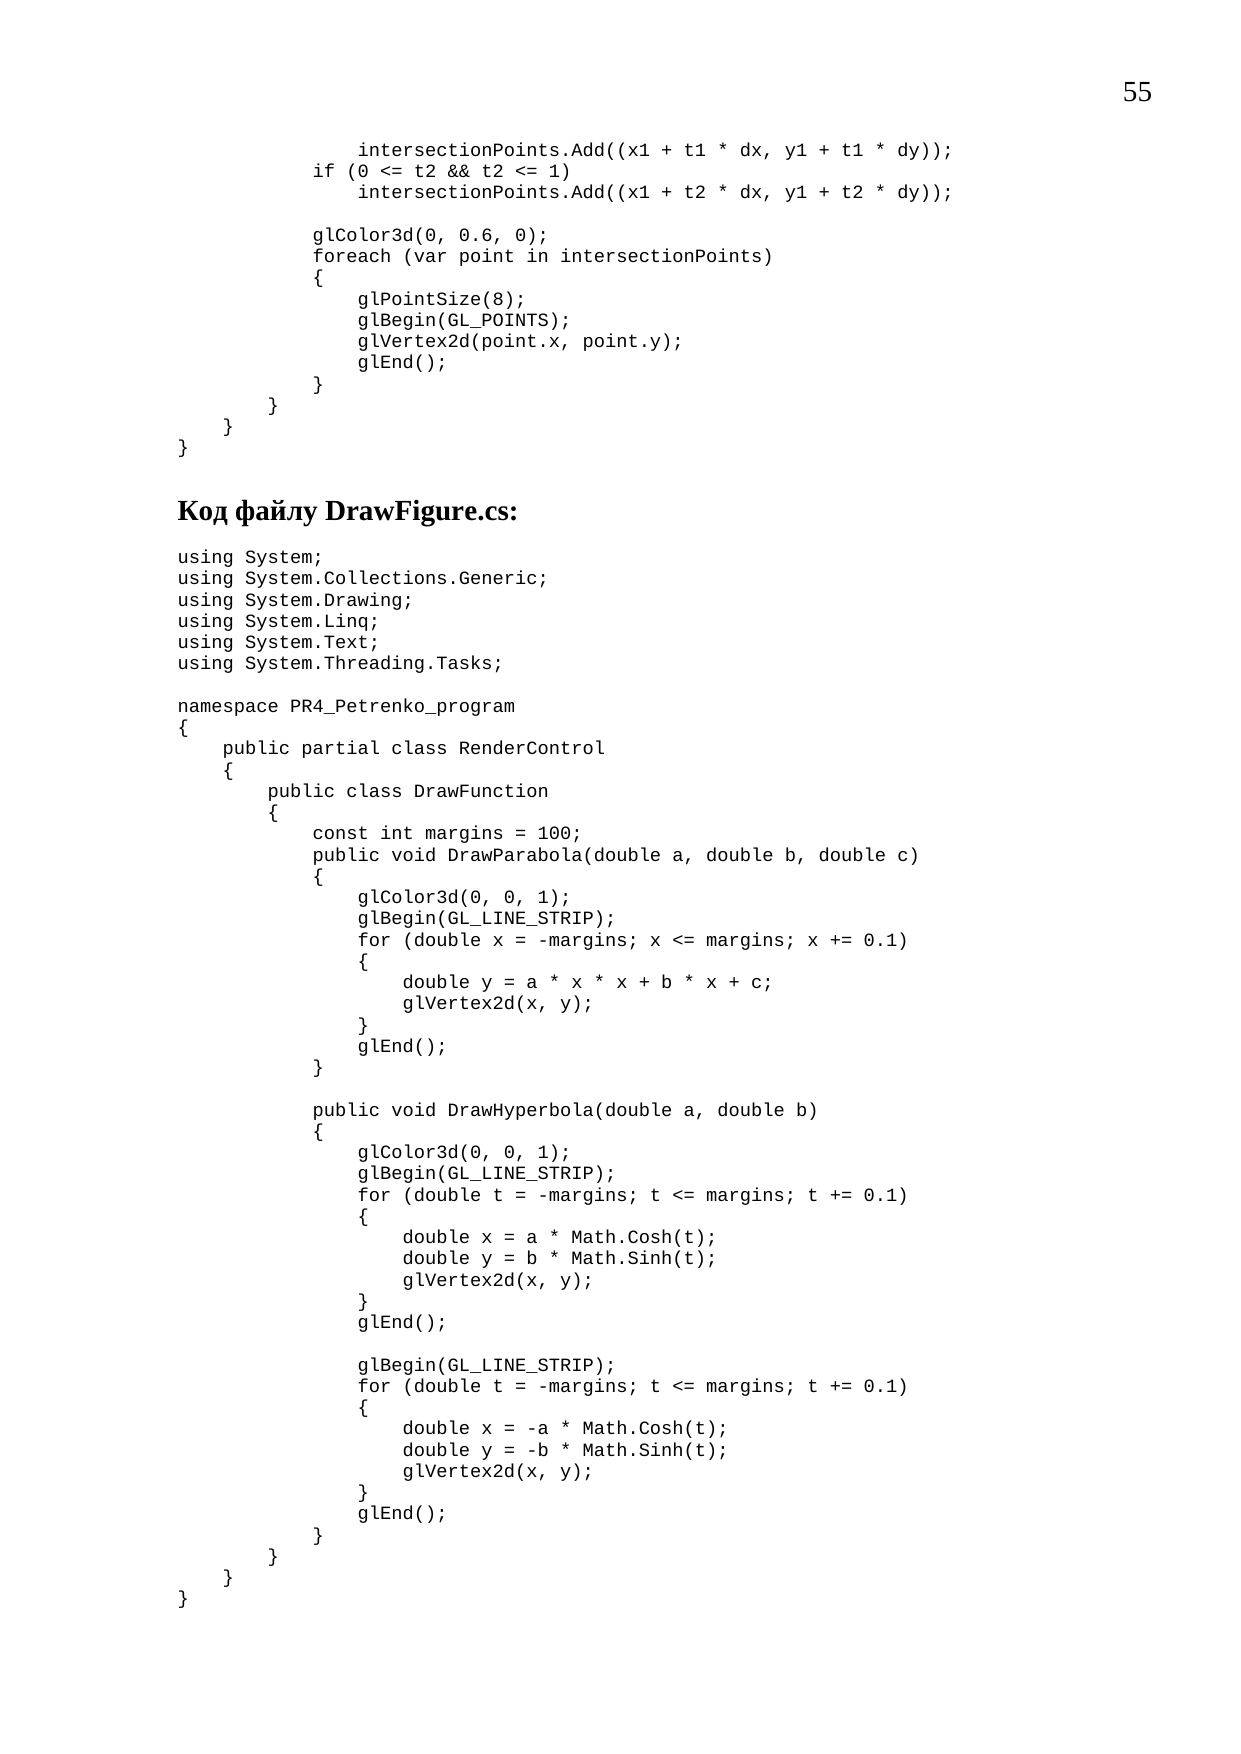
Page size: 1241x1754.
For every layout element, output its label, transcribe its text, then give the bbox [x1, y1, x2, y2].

text intersectionPoints.Add((x1 + t2 * dx, y1 + t2 * dy)); [177, 183, 1152, 204]
text glColor3d(0, 0.6, 0); [177, 226, 1152, 247]
text } [177, 1015, 1152, 1037]
text { [177, 867, 1152, 888]
text { [177, 803, 1152, 824]
text } [177, 1483, 1152, 1504]
text { [177, 1122, 1152, 1143]
text } [177, 1058, 1152, 1079]
text for (double t = -margins; t <= margins; t += 0.1) [177, 1377, 1152, 1398]
text } [177, 438, 1152, 459]
text } [177, 396, 1152, 417]
text for (double x = -margins; x <= margins; x += 0.1) [177, 930, 1152, 952]
text using System.Threading.Tasks; [177, 654, 1152, 675]
text glEnd(); [177, 1037, 1152, 1058]
text public partial class RenderControl [177, 739, 1152, 760]
text } [177, 1292, 1152, 1313]
text glBegin(GL_LINE_STRIP); [177, 1164, 1152, 1185]
text glVertex2d(x, y); [177, 1270, 1152, 1292]
text public class DrawFunction [177, 782, 1152, 803]
text { [177, 760, 1152, 782]
text public void DrawParabola(double a, double b, double c) [177, 845, 1152, 867]
text namespace PR4_Petrenko_program [177, 697, 1152, 718]
text glColor3d(0, 0, 1); [177, 888, 1152, 909]
text { [177, 718, 1152, 739]
text glVertex2d(point.x, point.y); [177, 332, 1152, 353]
text } [177, 1525, 1152, 1547]
text glEnd(); [177, 353, 1152, 374]
text glBegin(GL_LINE_STRIP); [177, 1355, 1152, 1377]
text using System.Drawing; [177, 590, 1152, 612]
text } [177, 1547, 1152, 1568]
text glEnd(); [177, 1313, 1152, 1334]
text { [177, 952, 1152, 973]
text glBegin(GL_POINTS); [177, 311, 1152, 332]
text double y = b * Math.Sinh(t); [177, 1249, 1152, 1270]
text using System.Text; [177, 633, 1152, 654]
text glColor3d(0, 0, 1); [177, 1143, 1152, 1164]
text foreach (var point in intersectionPoints) [177, 247, 1152, 268]
text double x = a * Math.Cosh(t); [177, 1228, 1152, 1249]
text using System; [177, 548, 1152, 569]
text double y = a * x * x + b * x + c; [177, 973, 1152, 994]
text if (0 <= t2 && t2 <= 1) [177, 162, 1152, 183]
text glVertex2d(x, y); [177, 994, 1152, 1015]
text } [177, 374, 1152, 396]
text for (double t = -margins; t <= margins; t += 0.1) [177, 1185, 1152, 1207]
text Код файлу DrawFigure.cs: [177, 493, 1152, 527]
text } [177, 1568, 1152, 1589]
text glBegin(GL_LINE_STRIP); [177, 909, 1152, 930]
text double y = -b * Math.Sinh(t); [177, 1440, 1152, 1462]
text { [177, 268, 1152, 289]
text glEnd(); [177, 1504, 1152, 1525]
text glPointSize(8); [177, 289, 1152, 311]
text using System.Linq; [177, 612, 1152, 633]
text public void DrawHyperbola(double a, double b) [177, 1100, 1152, 1122]
text { [177, 1207, 1152, 1228]
text } [177, 417, 1152, 438]
text intersectionPoints.Add((x1 + t1 * dx, y1 + t1 * dy)); [177, 141, 1152, 162]
text using System.Collections.Generic; [177, 569, 1152, 590]
text double x = -a * Math.Cosh(t); [177, 1419, 1152, 1440]
text glVertex2d(x, y); [177, 1462, 1152, 1483]
text } [177, 1589, 1152, 1610]
text const int margins = 100; [177, 824, 1152, 845]
text { [177, 1398, 1152, 1419]
